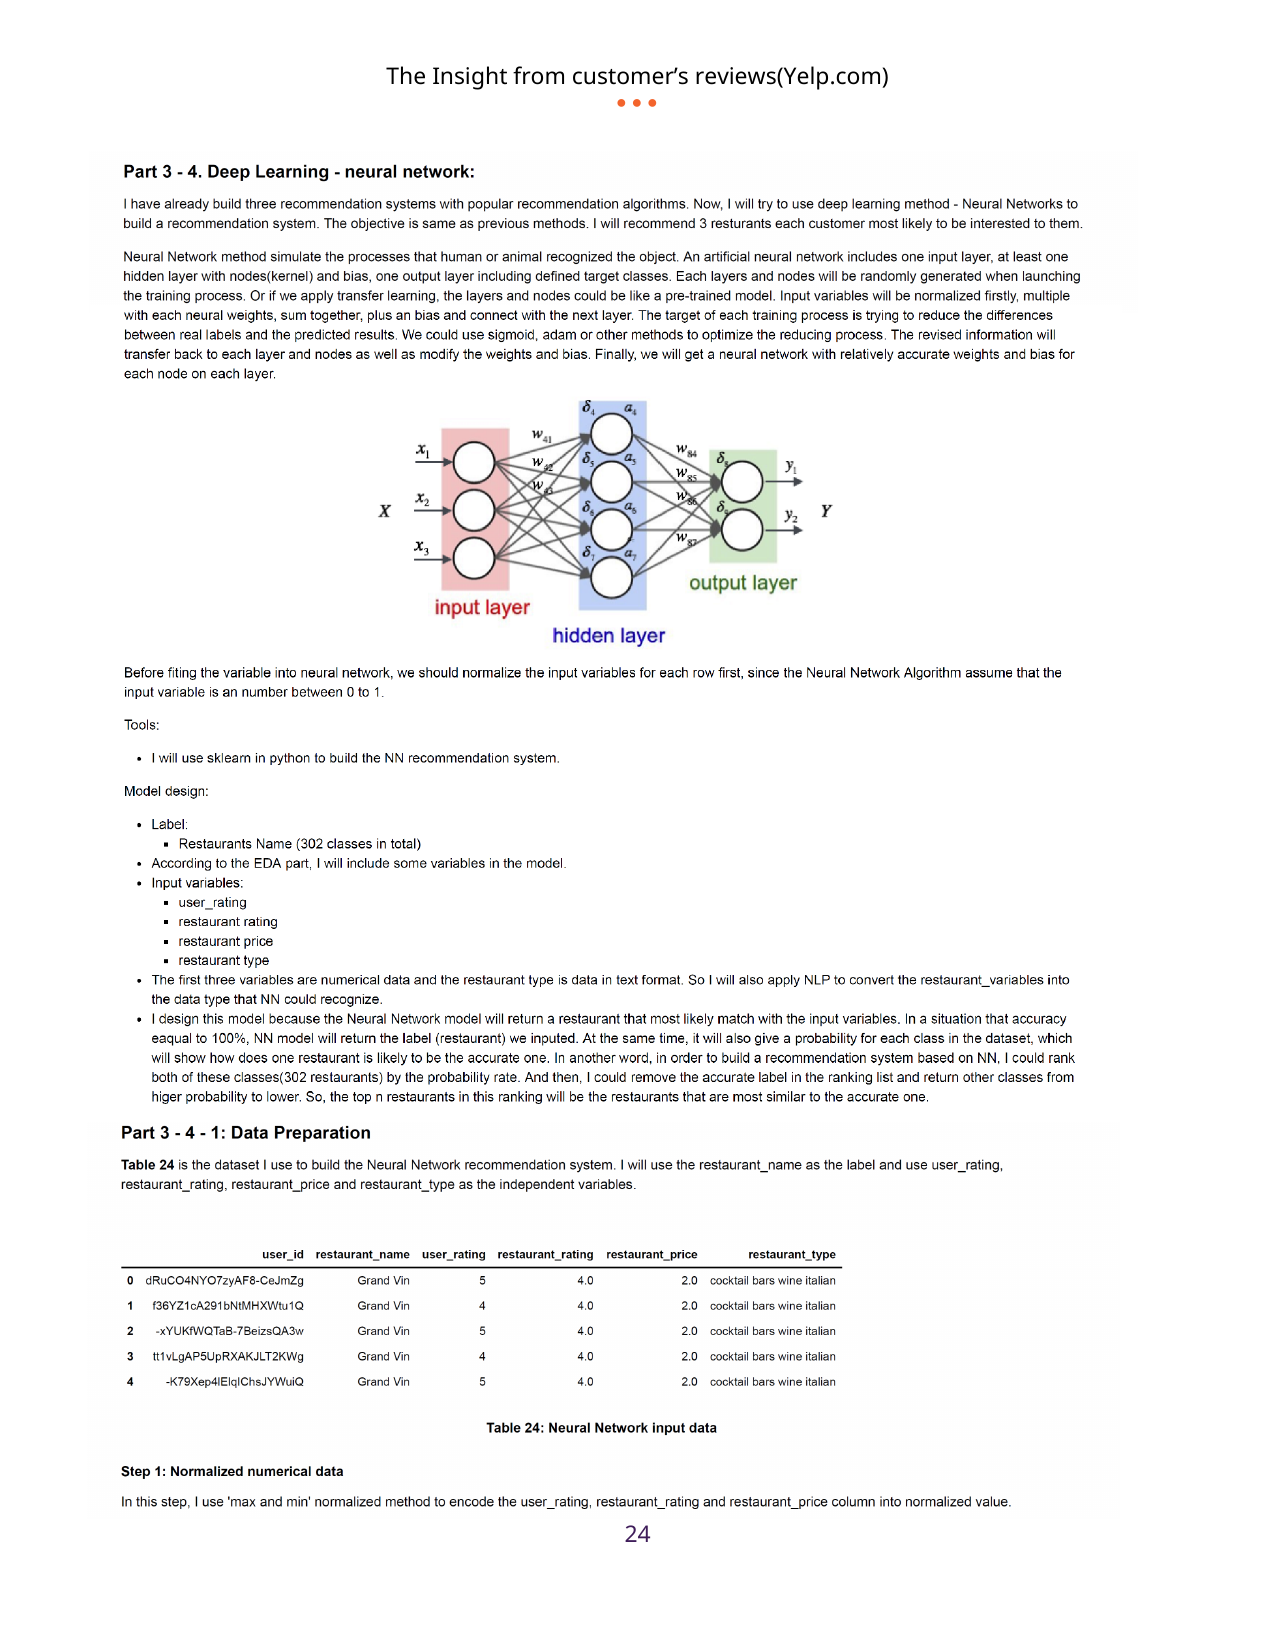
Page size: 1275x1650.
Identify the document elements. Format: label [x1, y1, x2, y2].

picture [88, 151, 1139, 1107]
picture [87, 1122, 1120, 1519]
